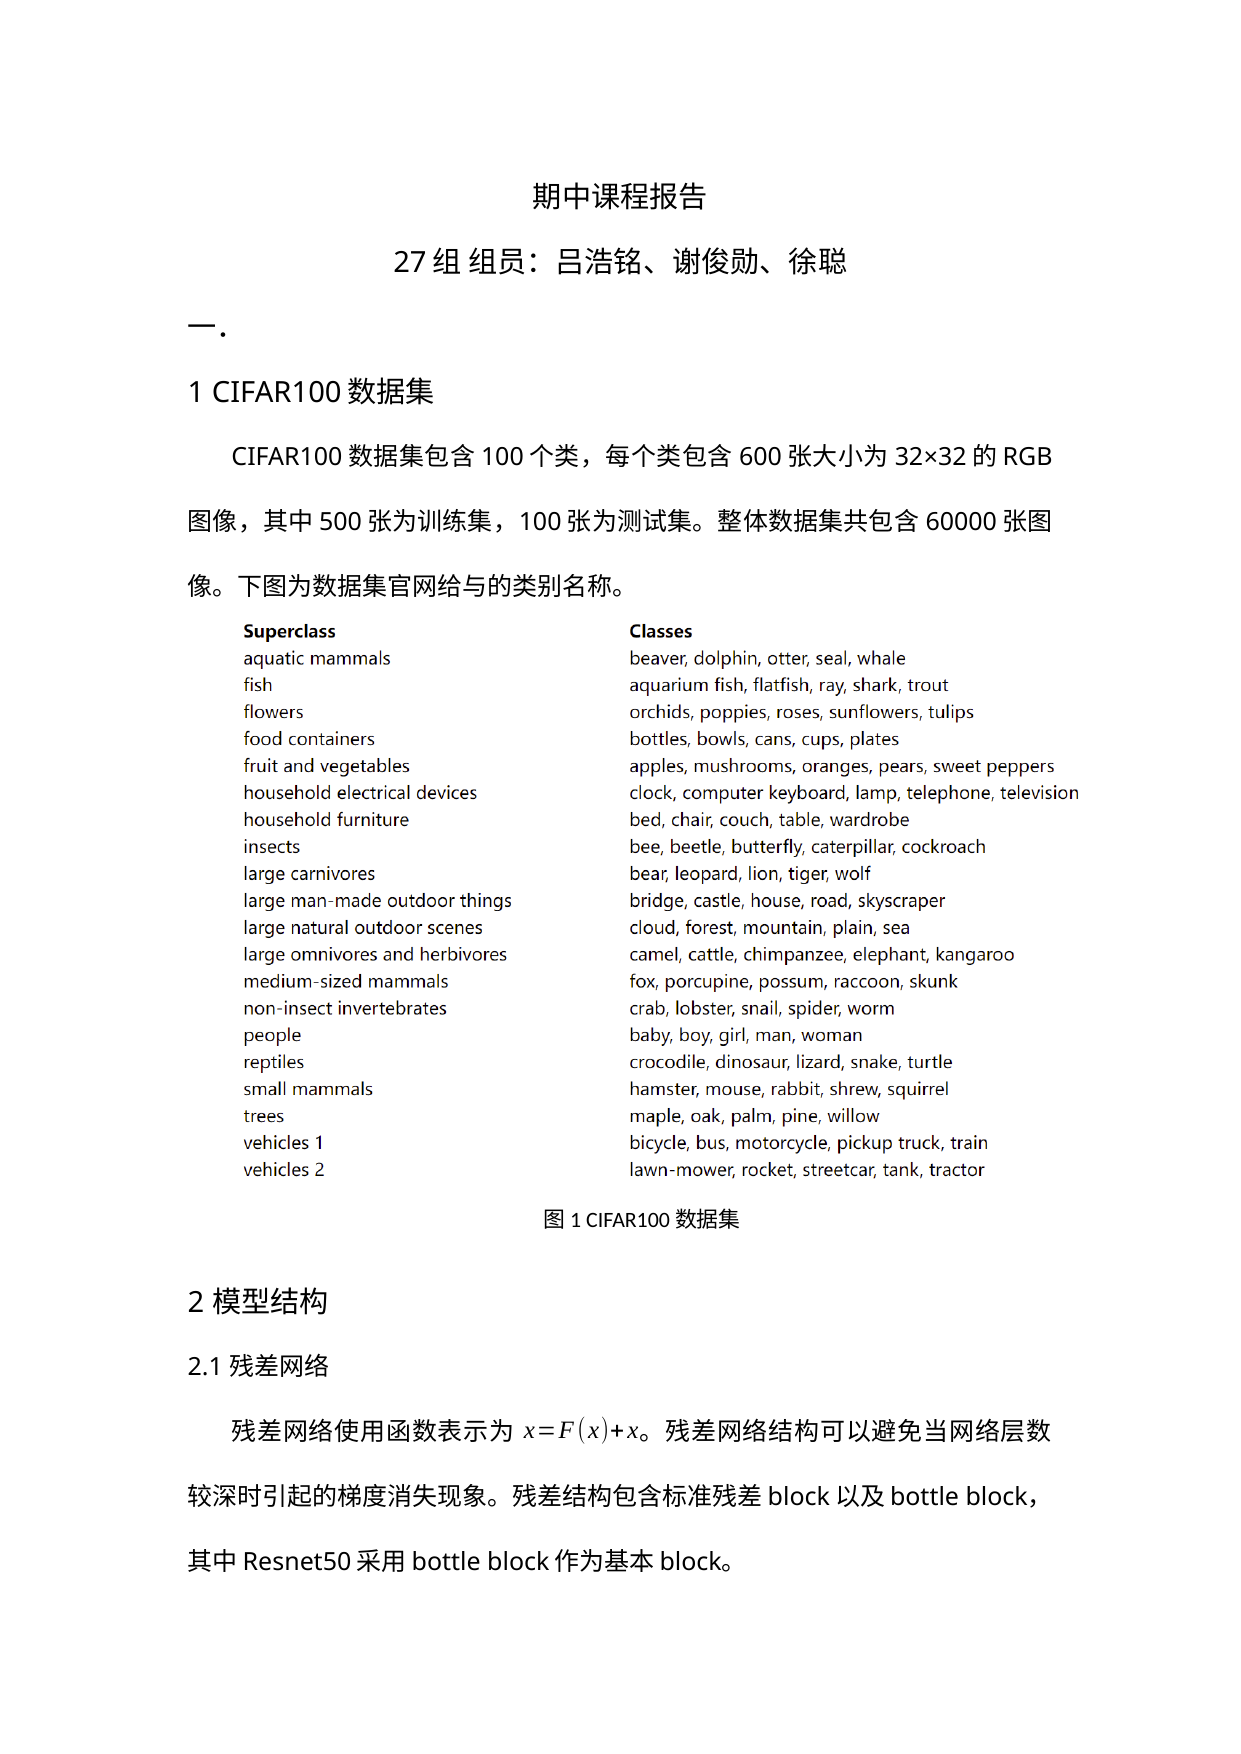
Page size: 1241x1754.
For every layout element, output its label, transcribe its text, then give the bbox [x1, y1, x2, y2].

text 图1 CIFAR100 数据集 [187, 1202, 1053, 1234]
text 27组 组员：吕浩铭、谢俊勋、徐聪 [187, 227, 1053, 292]
text 期中课程报告 [187, 162, 1053, 227]
text 2.1 残差网络 [187, 1332, 1053, 1397]
text 1 CIFAR100数据集 [187, 357, 1053, 422]
text 2 模型结构 [187, 1267, 1053, 1332]
text 残差网络使用函数表示为 。残差网络结构可以避免当网络层数较深时引起的梯度消失现象。残差结构包含标准残差block以及bottle block，其中Resnet50采用bottle block作为基本block。 [187, 1397, 1053, 1592]
text 一． [187, 292, 1053, 357]
picture [231, 617, 1096, 1188]
text CIFAR100数据集包含100个类，每个类包含600张大小为32×32的RGB图像，其中500张为训练集，100张为测试集。整体数据集共包含60000张图像。下图为数据集官网给与的类别名称。 [187, 422, 1053, 617]
